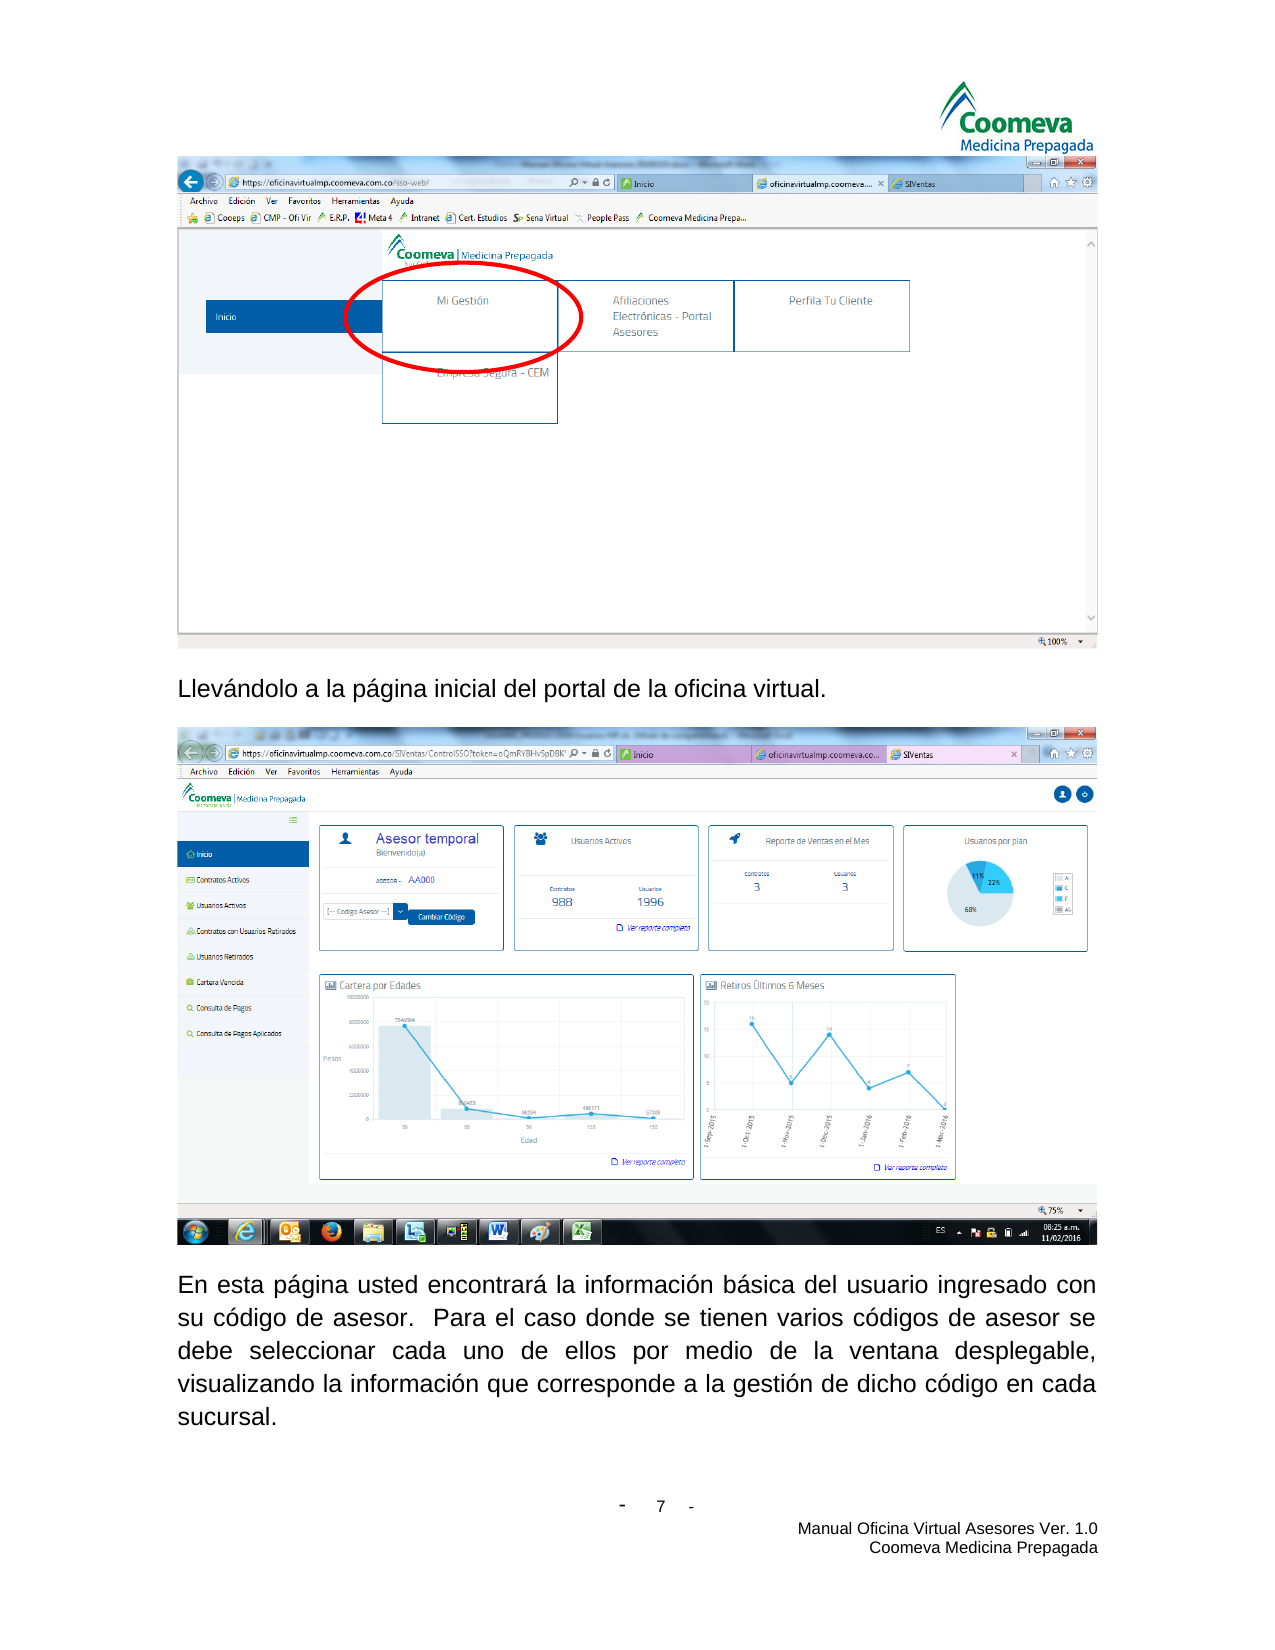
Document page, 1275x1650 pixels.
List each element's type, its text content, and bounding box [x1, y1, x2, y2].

text Llevándolo a la página inicial del portal de la oficina virtual. [177, 674, 1098, 703]
text En esta página usted encontrará la información básica del usuario ingresado con su código de asesor. Para el caso donde se tienen varios códigos de asesor se debe seleccionar cada uno de ellos por medio de la ventana desplegable, visualizando la información que corresponde a la gestión de dicho código en cada sucursal. [177, 1270, 1098, 1431]
picture [177, 73, 1098, 649]
picture [177, 727, 1098, 1245]
